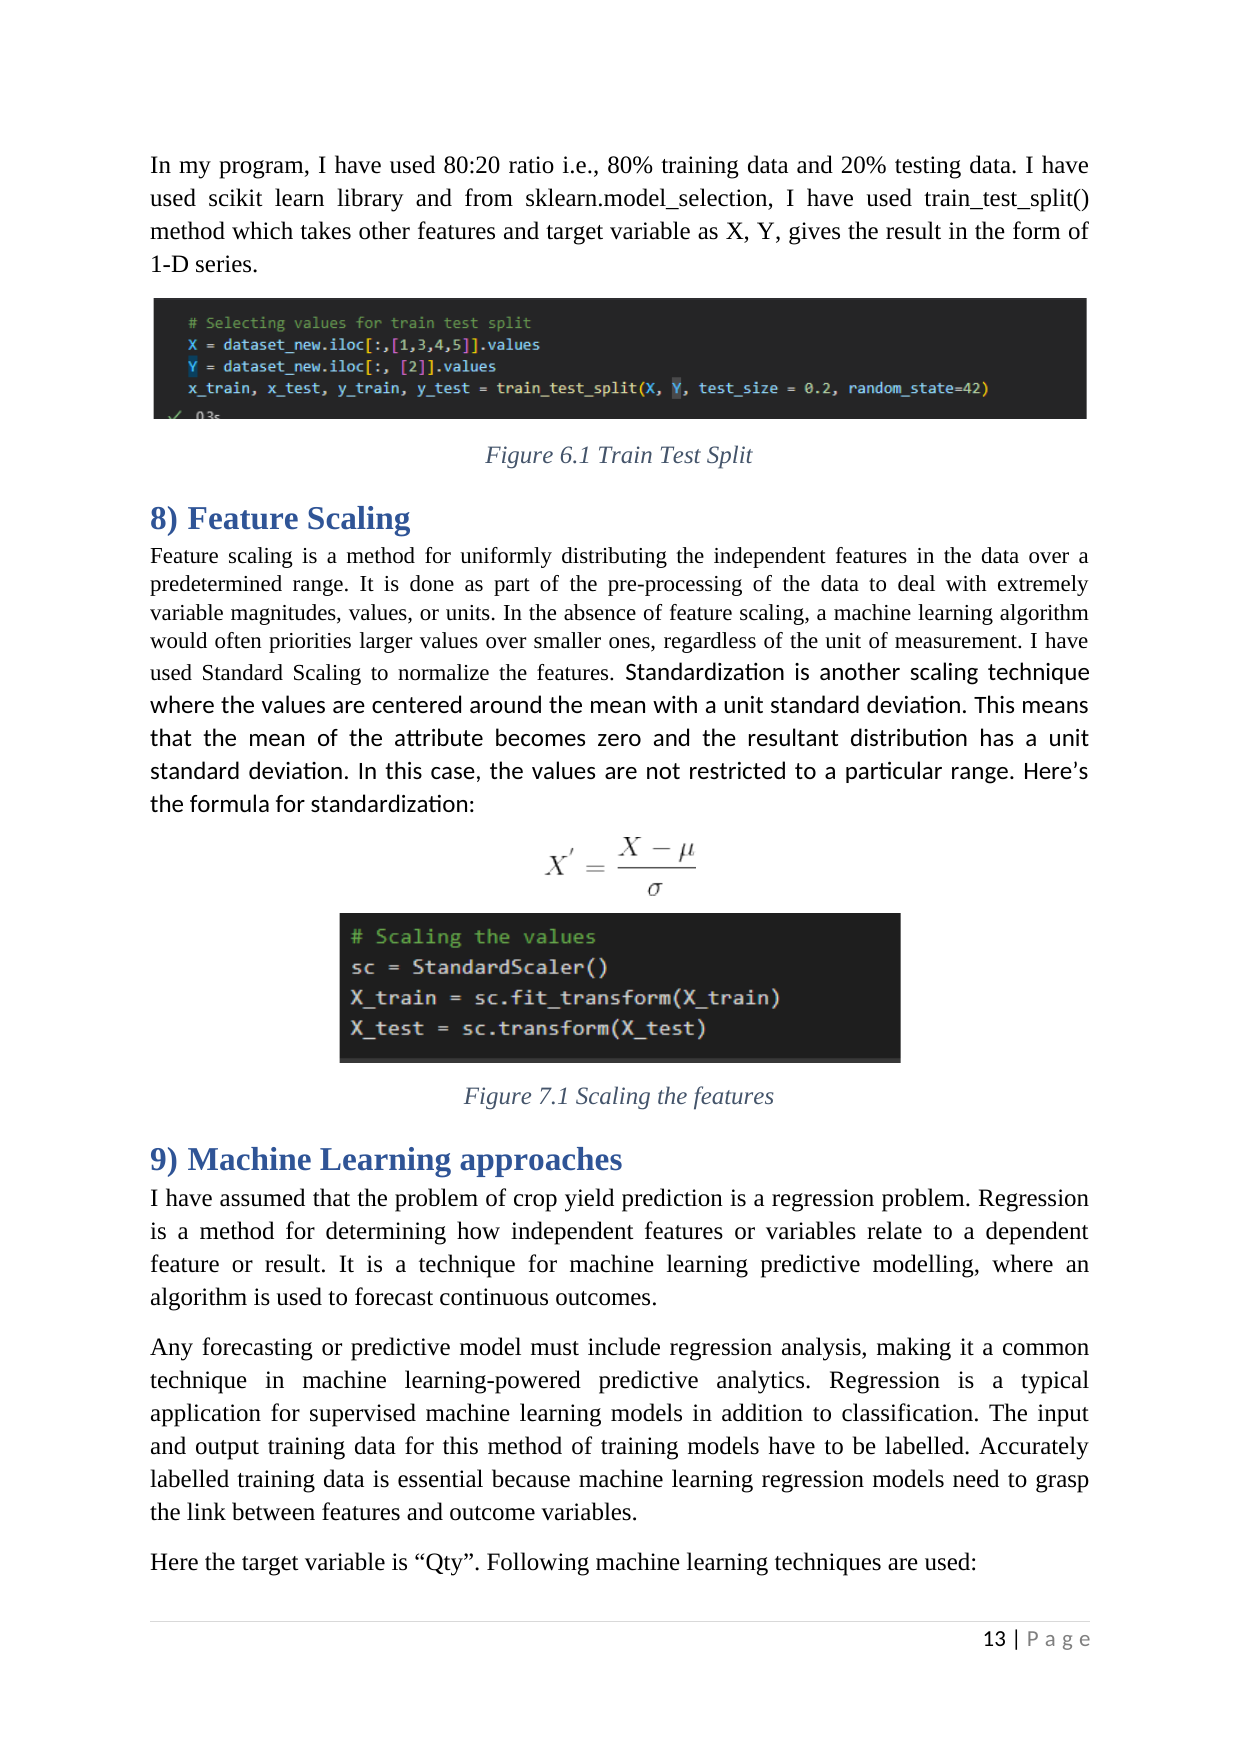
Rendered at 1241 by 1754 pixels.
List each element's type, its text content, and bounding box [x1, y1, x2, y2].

subtitle Feature Scaling [150, 498, 1090, 536]
text In my program, I have used 80:20 ratio i.e., 80% training data and 20% testing data. I have used scikit learn library and from sklearn.model_selection, I have used train_test_split() method which takes other features and target variable as X, Y, gives the result in the form of 1-D series. [150, 150, 1090, 278]
text Figure 6.1 Train Test Split [150, 440, 1090, 469]
text Figure 7.1 Scaling the features [150, 1081, 1090, 1110]
text I have assumed that the problem of crop yield prediction is a regression problem. Regression is a method for determining how independent features or variables relate to a dependent feature or result. It is a technique for machine learning predictive modelling, where an algorithm is used to forecast continuous outcomes. [150, 1183, 1090, 1311]
text Any forecasting or predictive model must include regression analysis, making it a common technique in machine learning-powered predictive analytics. Regression is a typical application for supervised machine learning models in addition to classification. The input and output training data for this method of training models have to be labelled. Accurately labelled training data is essential because machine learning regression models need to grasp the link between features and outcome variables. [150, 1332, 1090, 1526]
text Feature scaling is a method for uniformly distributing the independent features in the data over a predetermined range. It is done as part of the pre-processing of the data to deal with extremely variable magnitudes, values, or units. In the absence of feature scaling, a machine learning algorithm would often priorities larger values over smaller ones, regardless of the unit of measurement. I have used Standard Scaling to normalize the features. Standardization is another scaling technique where the values are centered around the mean with a unit standard deviation. This means that the mean of the attribute becomes zero and the resultant distribution has a unit standard deviation. In this case, the values are not restricted to a particular range. Here’s the formula for standardization: [150, 542, 1090, 818]
text Here the target variable is “Qty”. Following machine learning techniques are used: [150, 1547, 1090, 1576]
subtitle Machine Learning approaches [150, 1139, 1090, 1178]
picture [339, 913, 901, 1063]
picture [153, 298, 1087, 419]
picture [544, 837, 696, 896]
